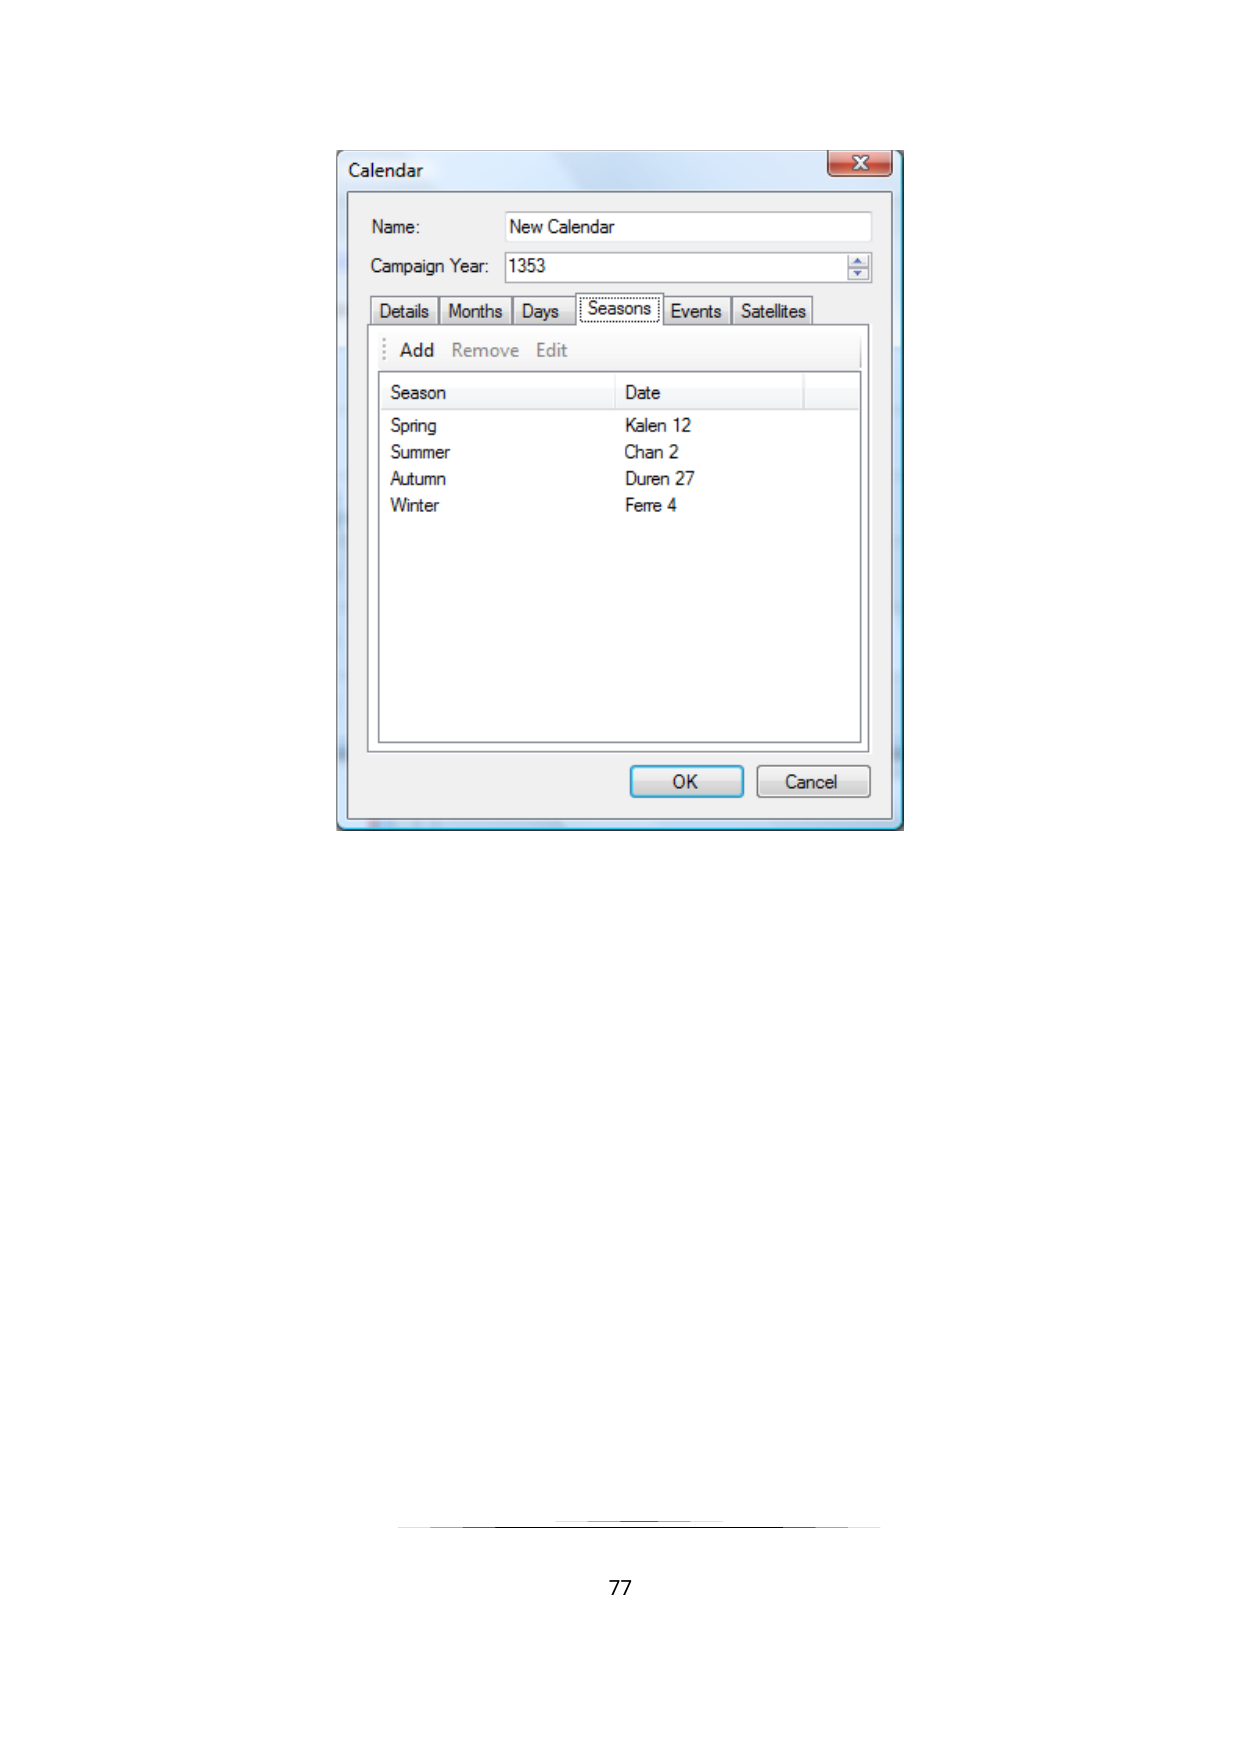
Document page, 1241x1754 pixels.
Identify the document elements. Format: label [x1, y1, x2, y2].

picture [336, 150, 904, 831]
